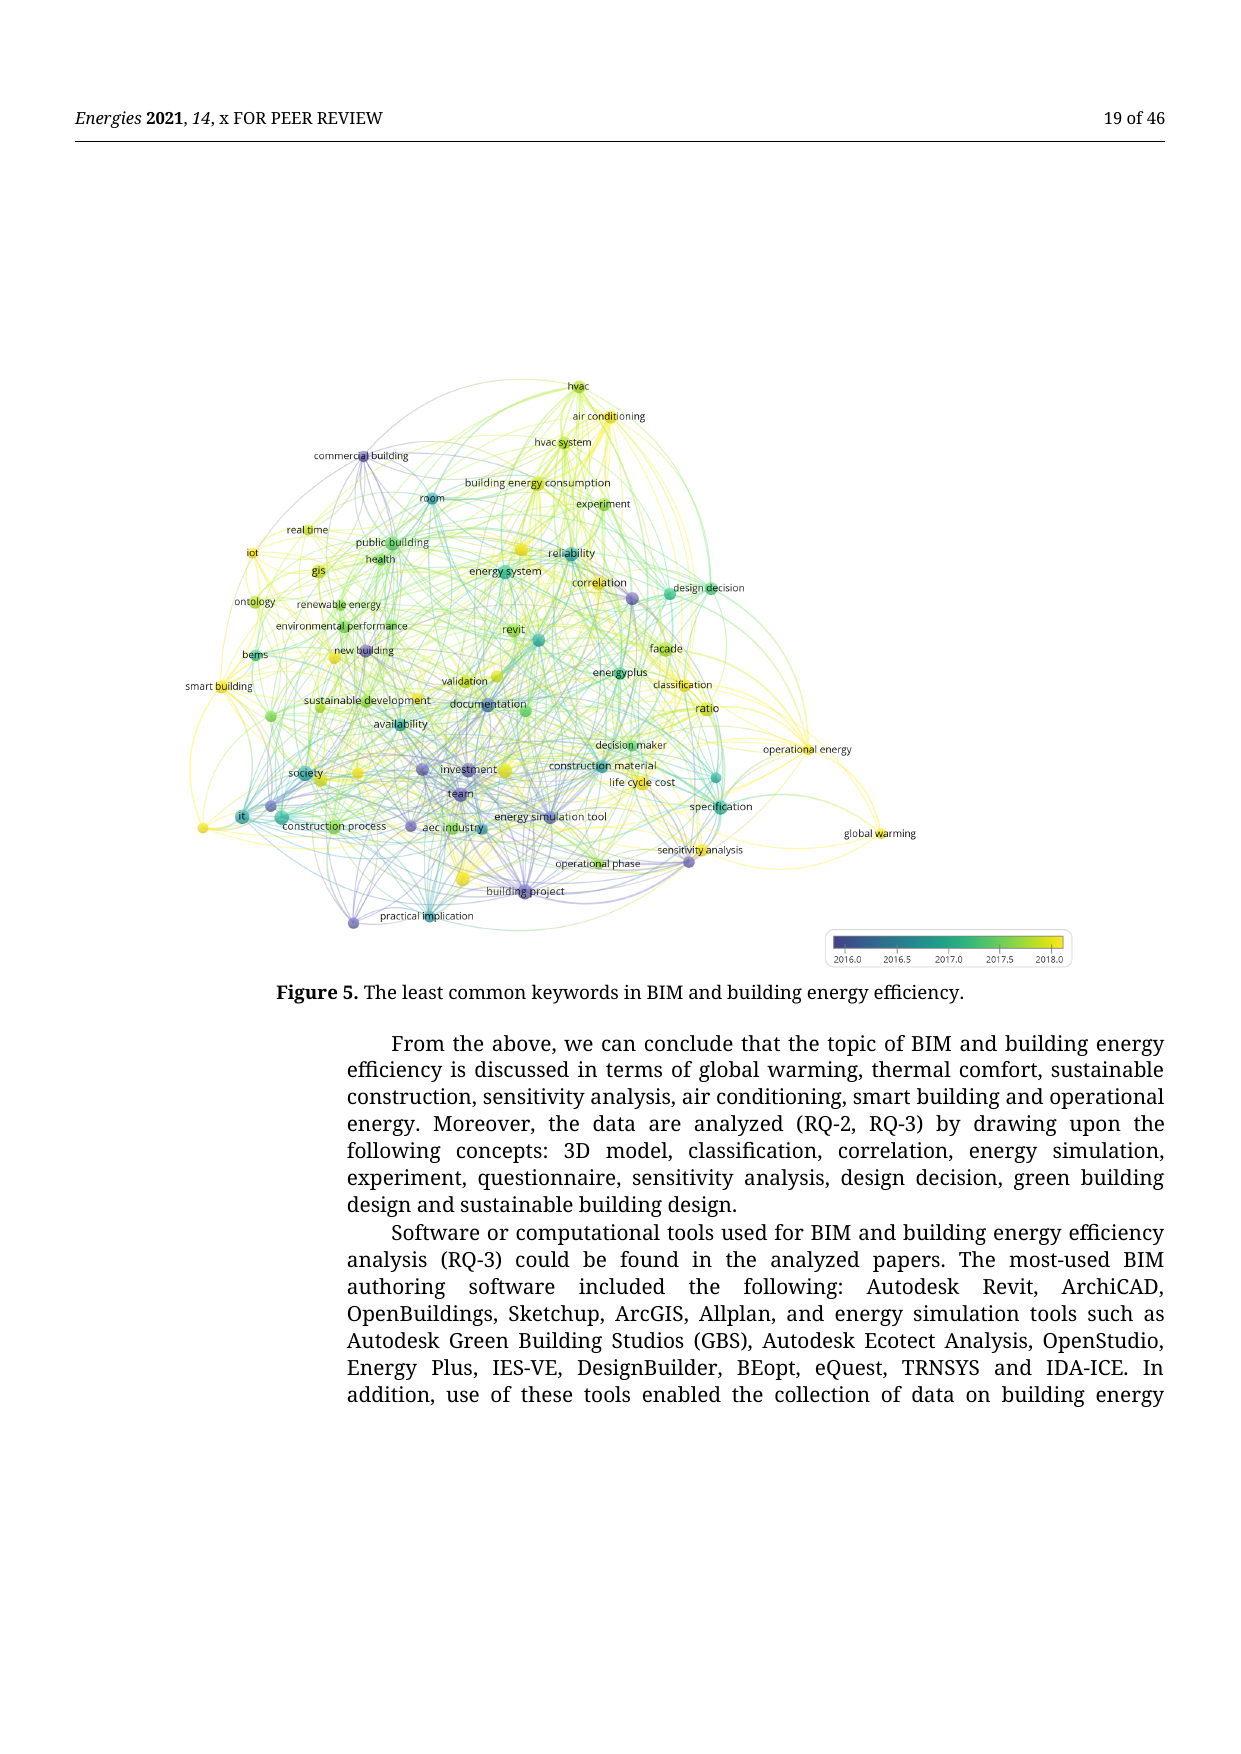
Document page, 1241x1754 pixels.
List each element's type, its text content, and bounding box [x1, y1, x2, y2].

text Figure 5. The least common keywords in BIM and building energy efficiency. [119, 980, 1121, 1004]
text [347, 1219, 1165, 1408]
picture [159, 373, 1081, 968]
text From the above, we can conclude that the topic of BIM and building energy efficiency is discussed in terms of global warming, thermal comfort, sustainable construction, sensitivity analysis, air conditioning, smart building and operational energy. Moreover, the data are analyzed (RQ-2, RQ-3) by drawing upon the following concepts: 3D model, classification, correlation, energy simulation, experiment, questionnaire, sensitivity analysis, design decision, green building design and sustainable building design. [347, 1029, 1165, 1219]
